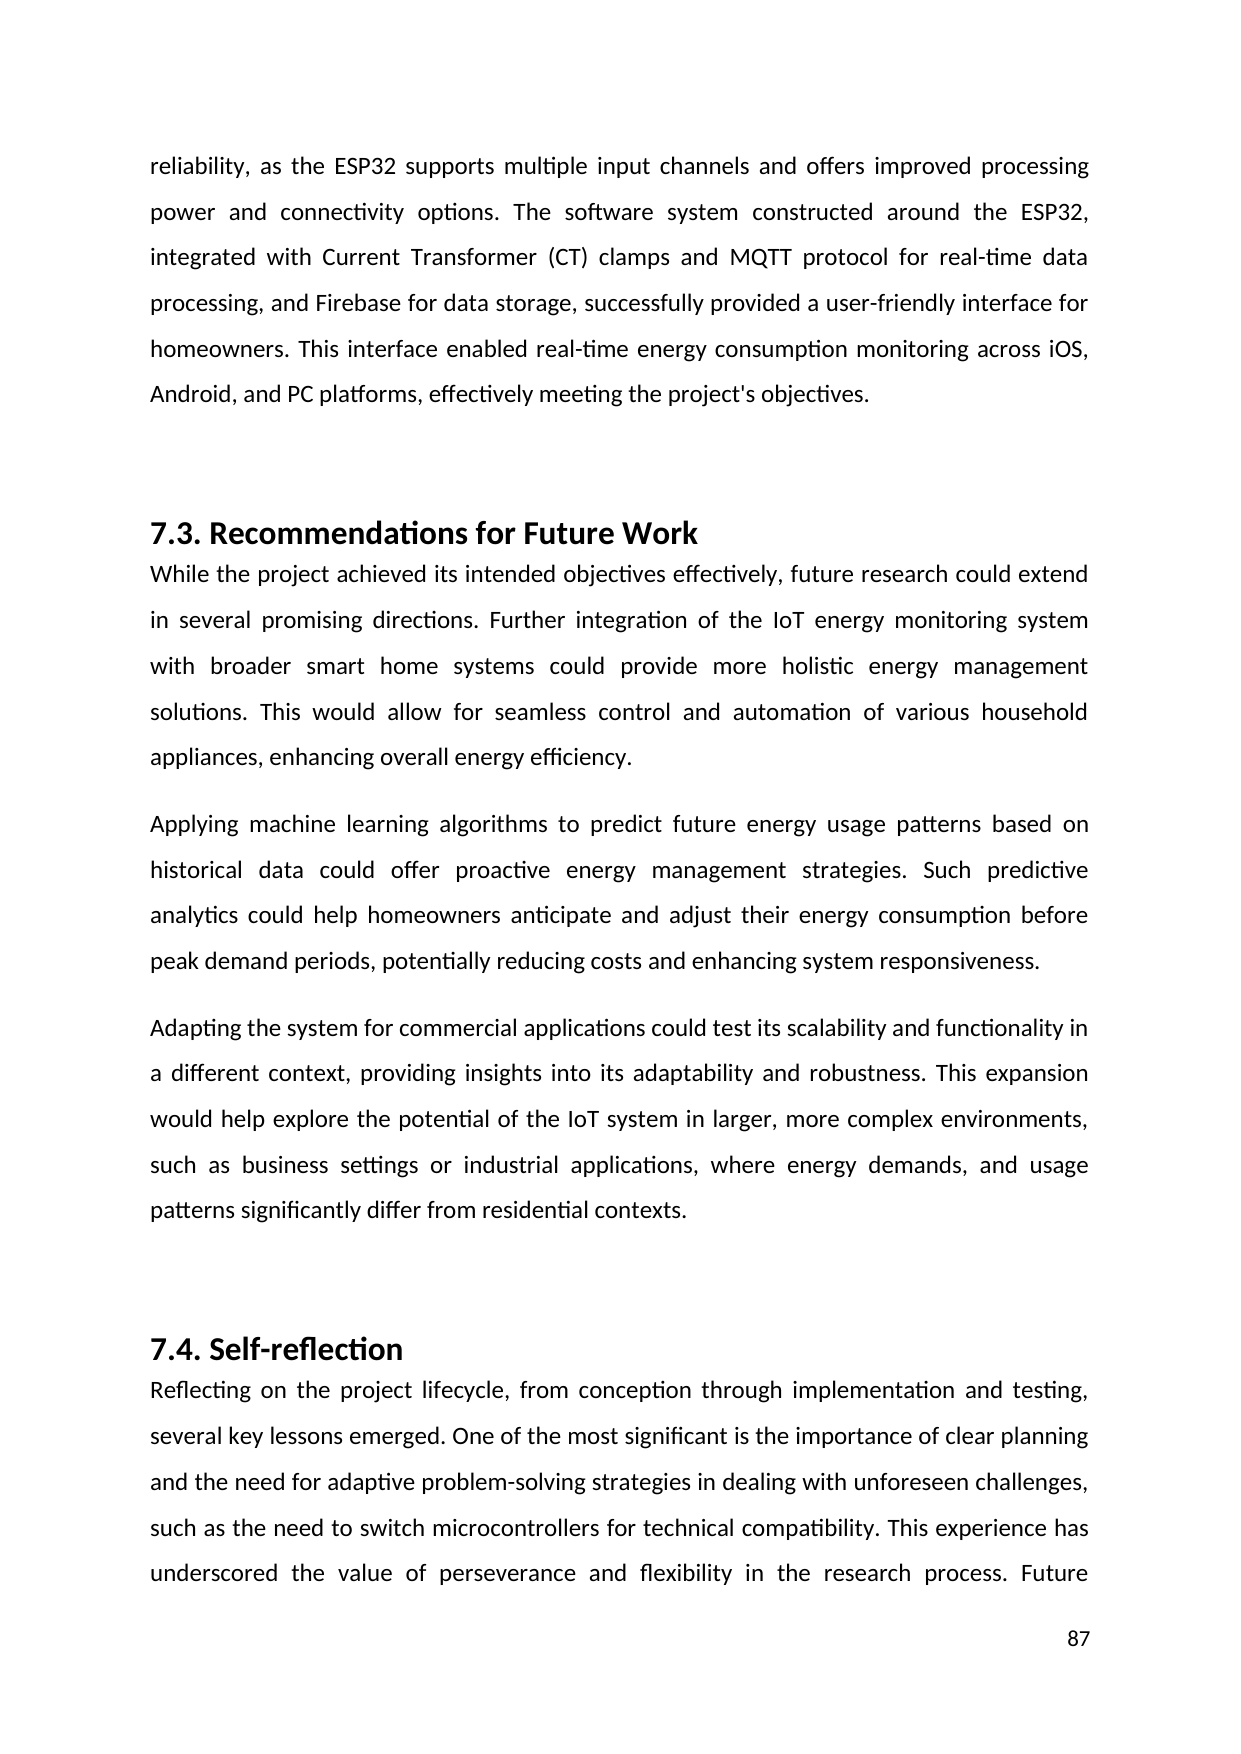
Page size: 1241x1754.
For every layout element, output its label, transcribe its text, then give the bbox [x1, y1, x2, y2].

text While the project achieved its intended objectives effectively, future research could extend in several promising directions. Further integration of the IoT energy monitoring system with broader smart home systems could provide more holistic energy management solutions. This would allow for seamless control and automation of various household appliances, enhancing overall energy efficiency. [150, 558, 1090, 772]
text Applying machine learning algorithms to predict future energy usage patterns based on historical data could offer proactive energy management strategies. Such predictive analytics could help homeowners anticipate and adjust their energy consumption before peak demand periods, potentially reducing costs and enhancing system responsiveness. [150, 808, 1090, 976]
subtitle 7.3. Recommendations for Future Work [150, 512, 1090, 552]
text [150, 1374, 1090, 1588]
subtitle 7.4. Self-reflection [150, 1328, 1090, 1368]
text Adapting the system for commercial applications could test its scalability and functionality in a different context, providing insights into its adaptability and robustness. This expansion would help explore the potential of the IoT system in larger, more complex environments, such as business settings or industrial applications, where energy demands, and usage patterns significantly differ from residential contexts. [150, 1012, 1090, 1225]
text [150, 150, 1090, 409]
